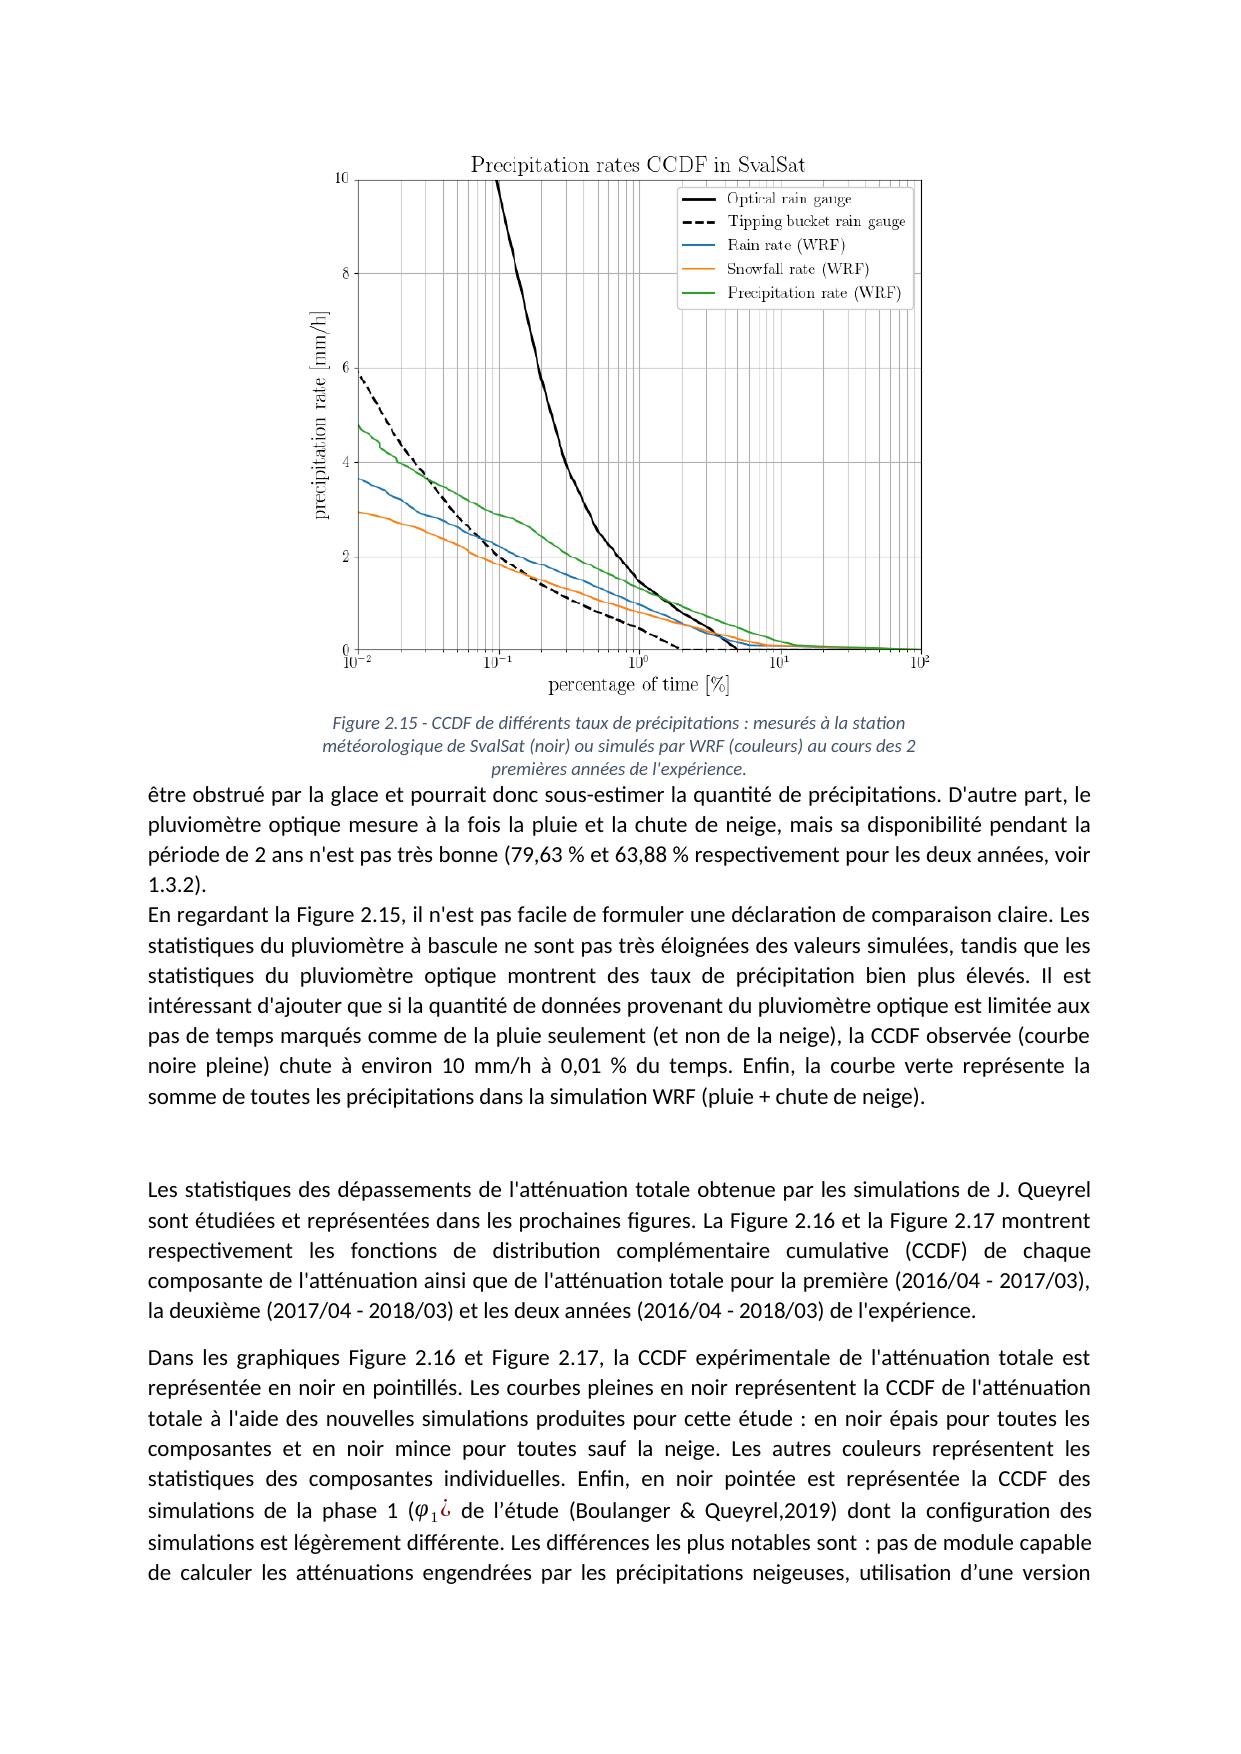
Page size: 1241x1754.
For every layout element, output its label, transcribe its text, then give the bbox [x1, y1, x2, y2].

picture [303, 147, 937, 702]
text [148, 1343, 1093, 1586]
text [148, 148, 1093, 1110]
text Les statistiques des dépassements de l'atténuation totale obtenue par les simulations de J. Queyrel sont étudiées et représentées dans les prochaines figures. La Figure 2.16 et la Figure 2.17 montrent respectivement les fonctions de distribution complémentaire cumulative (CCDF) de chaque composante de l'atténuation ainsi que de l'atténuation totale pour la première (2016/04 - 2017/03), la deuxième (2017/04 - 2018/03) et les deux années (2016/04 - 2018/03) de l'expérience. [148, 1176, 1093, 1324]
